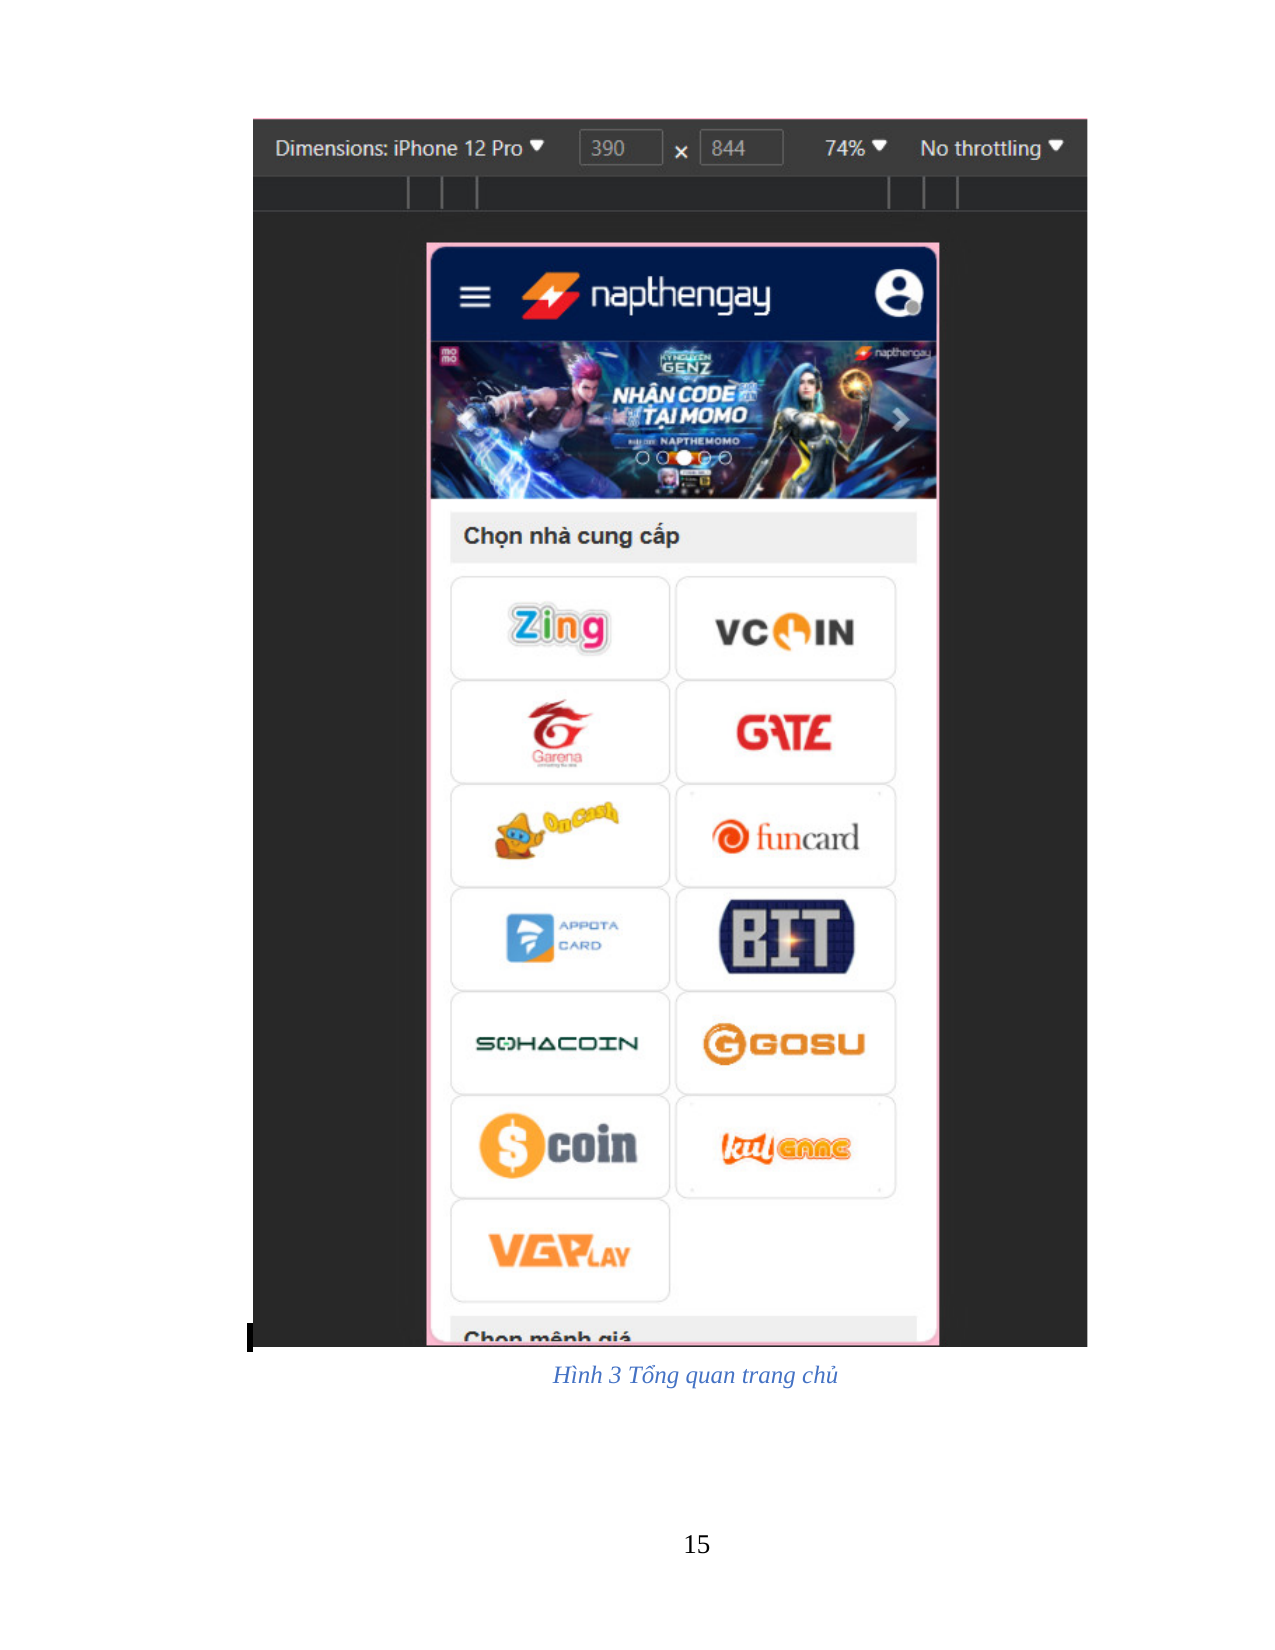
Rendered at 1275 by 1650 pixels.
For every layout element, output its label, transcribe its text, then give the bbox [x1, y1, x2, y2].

picture [253, 118, 1088, 1347]
